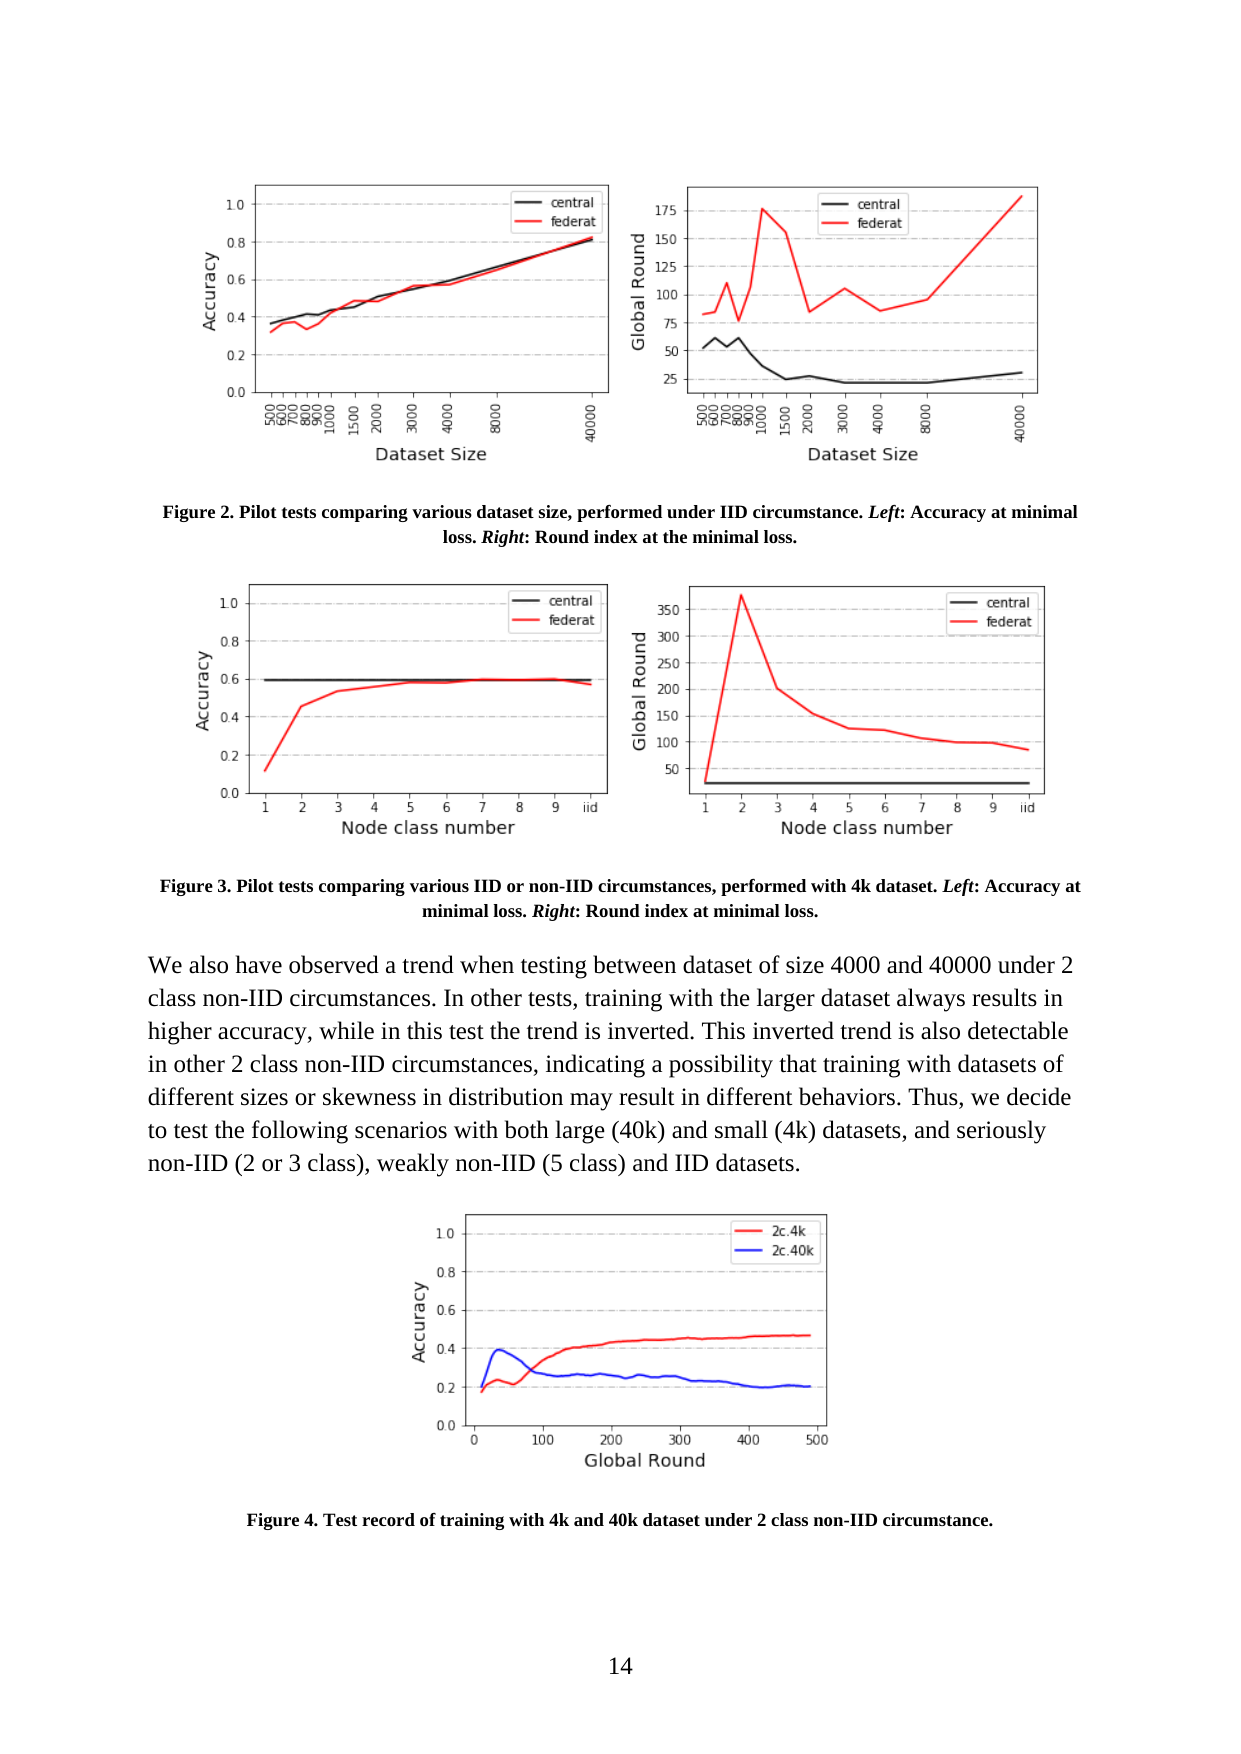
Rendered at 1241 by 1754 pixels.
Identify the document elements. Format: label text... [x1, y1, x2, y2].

text Figure 4. Test record of training with 4k and 40k dataset under 2 class non-IID circumstance. [148, 1509, 1092, 1531]
text Figure 3. Pilot tests comparing various IID or non-IID circumstances, performed with 4k dataset. Left: Accuracy at minimal loss. Right: Round index at minimal loss. [148, 875, 1092, 922]
picture [187, 575, 616, 847]
picture [194, 177, 617, 472]
picture [624, 577, 1053, 847]
text We also have observed a trend when testing between dataset of size 4000 and 40000 under 2 class non-IID circumstances. In other tests, training with the larger dataset always results in higher accuracy, while in this test the trend is inverted. This inverted trend is also detectable in other 2 class non-IID circumstances, indicating a possibility that training with datasets of different sizes or skewness in distribution may result in different behaviors. Thus, we decide to test the following scenarios with both large (40k) and small (4k) datasets, and seriously non-IID (2 or 3 class), weakly non-IID (5 class) and IID datasets. [148, 950, 1092, 1177]
picture [623, 179, 1046, 472]
text Figure 2. Pilot tests comparing various dataset size, performed under IID circumstance. Left: Accuracy at minimal loss. Right: Round index at the minimal loss. [148, 501, 1092, 547]
picture [403, 1206, 838, 1480]
